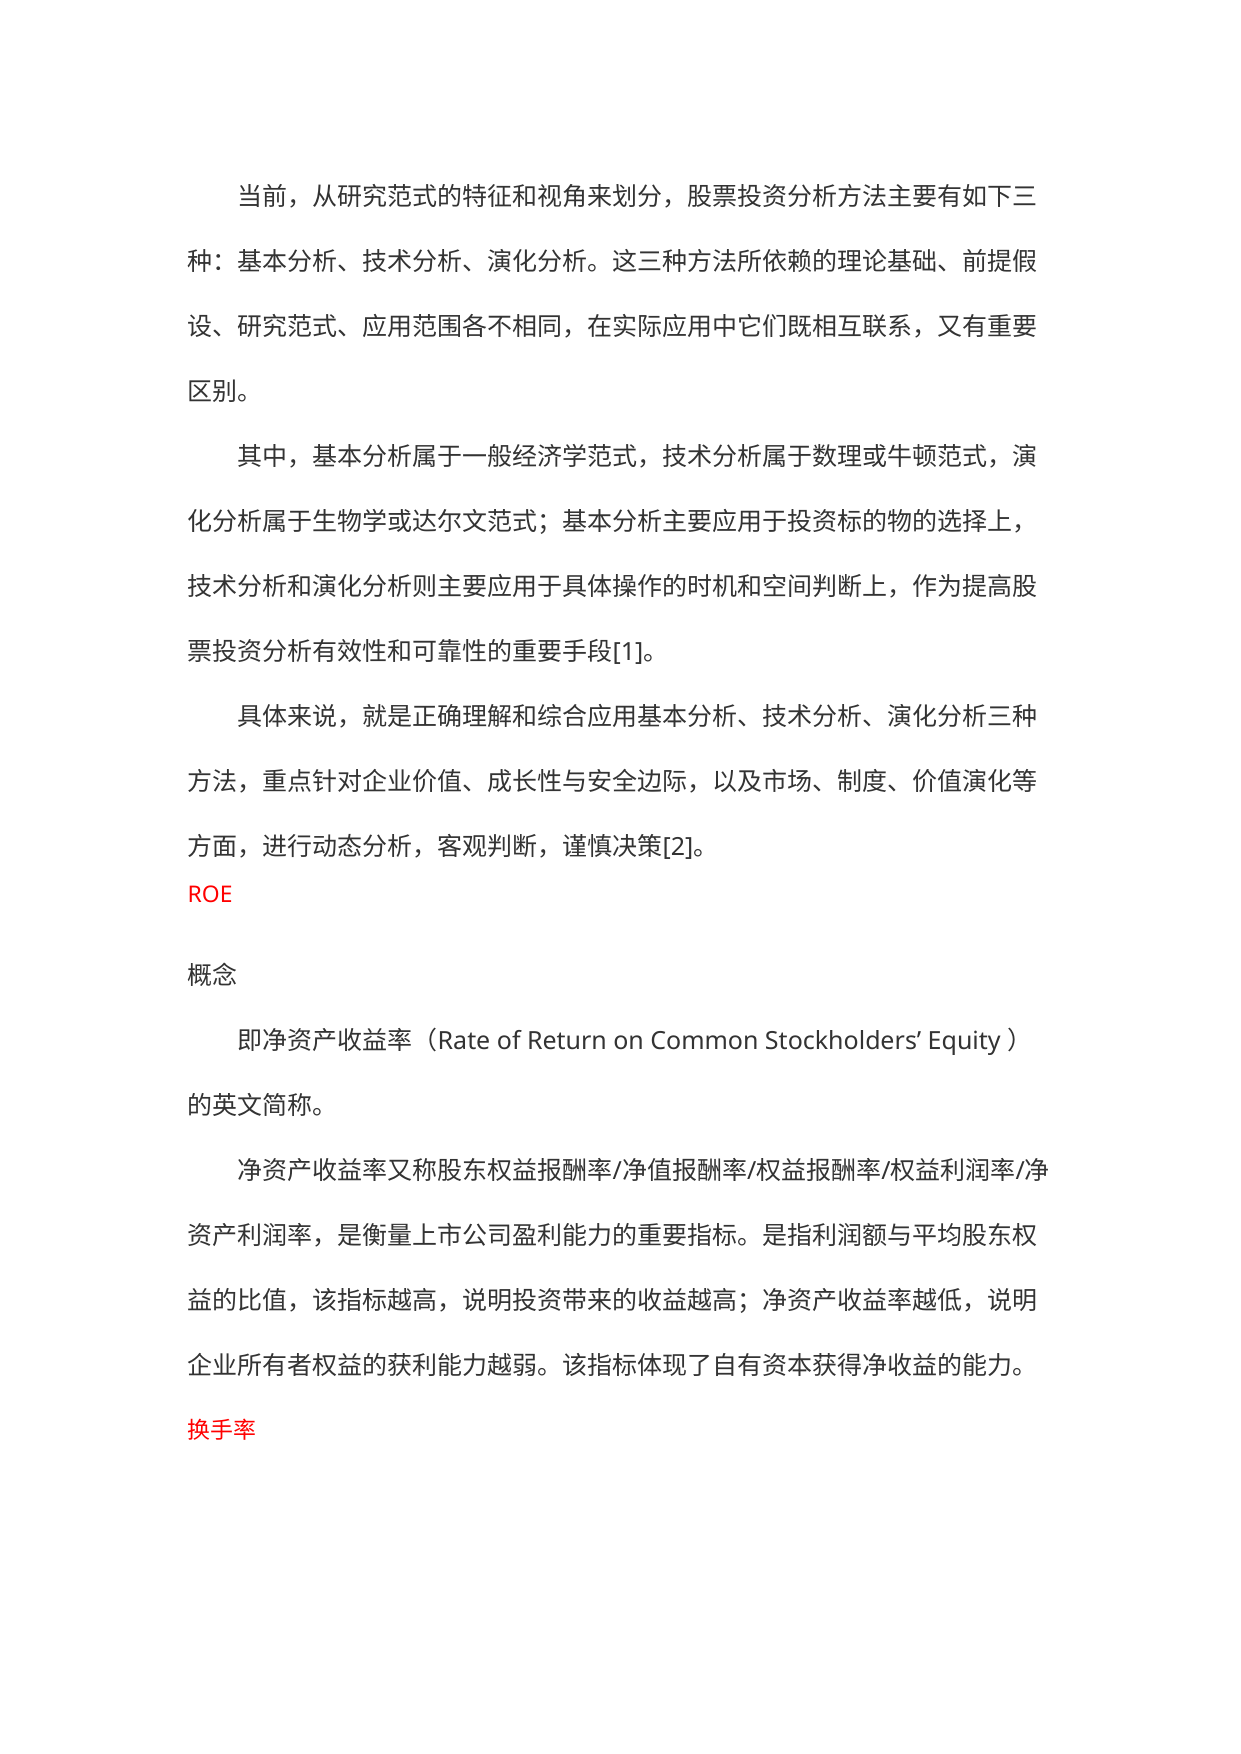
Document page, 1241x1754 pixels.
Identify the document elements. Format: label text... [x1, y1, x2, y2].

text 具体来说，就是正确理解和综合应用基本分析、技术分析、演化分析三种方法，重点针对企业价值、成长性与安全边际，以及市场、制度、价值演化等方面，进行动态分析，客观判断，谨慎决策[2]。 [187, 682, 1053, 877]
text 概念 [187, 941, 1053, 1006]
text 其中，基本分析属于一般经济学范式，技术分析属于数理或牛顿范式，演化分析属于生物学或达尔文范式；基本分析主要应用于投资标的物的选择上，技术分析和演化分析则主要应用于具体操作的时机和空间判断上，作为提高股票投资分析有效性和可靠性的重要手段[1]。 [187, 422, 1053, 682]
text ROE [187, 877, 1053, 909]
text 换手率 [187, 1396, 1053, 1461]
text 当前，从研究范式的特征和视角来划分，股票投资分析方法主要有如下三种：基本分析、技术分析、演化分析。这三种方法所依赖的理论基础、前提假设、研究范式、应用范围各不相同，在实际应用中它们既相互联系，又有重要区别。 [187, 162, 1053, 422]
text 净资产收益率又称股东权益报酬率/净值报酬率/权益报酬率/权益利润率/净资产利润率，是衡量上市公司盈利能力的重要指标。是指利润额与平均股东权益的比值，该指标越高，说明投资带来的收益越高；净资产收益率越低，说明企业所有者权益的获利能力越弱。该指标体现了自有资本获得净收益的能力。 [187, 1136, 1053, 1396]
text 即净资产收益率（Rate of Return on Common Stockholders’ Equity ）的英文简称。 [187, 1006, 1053, 1136]
